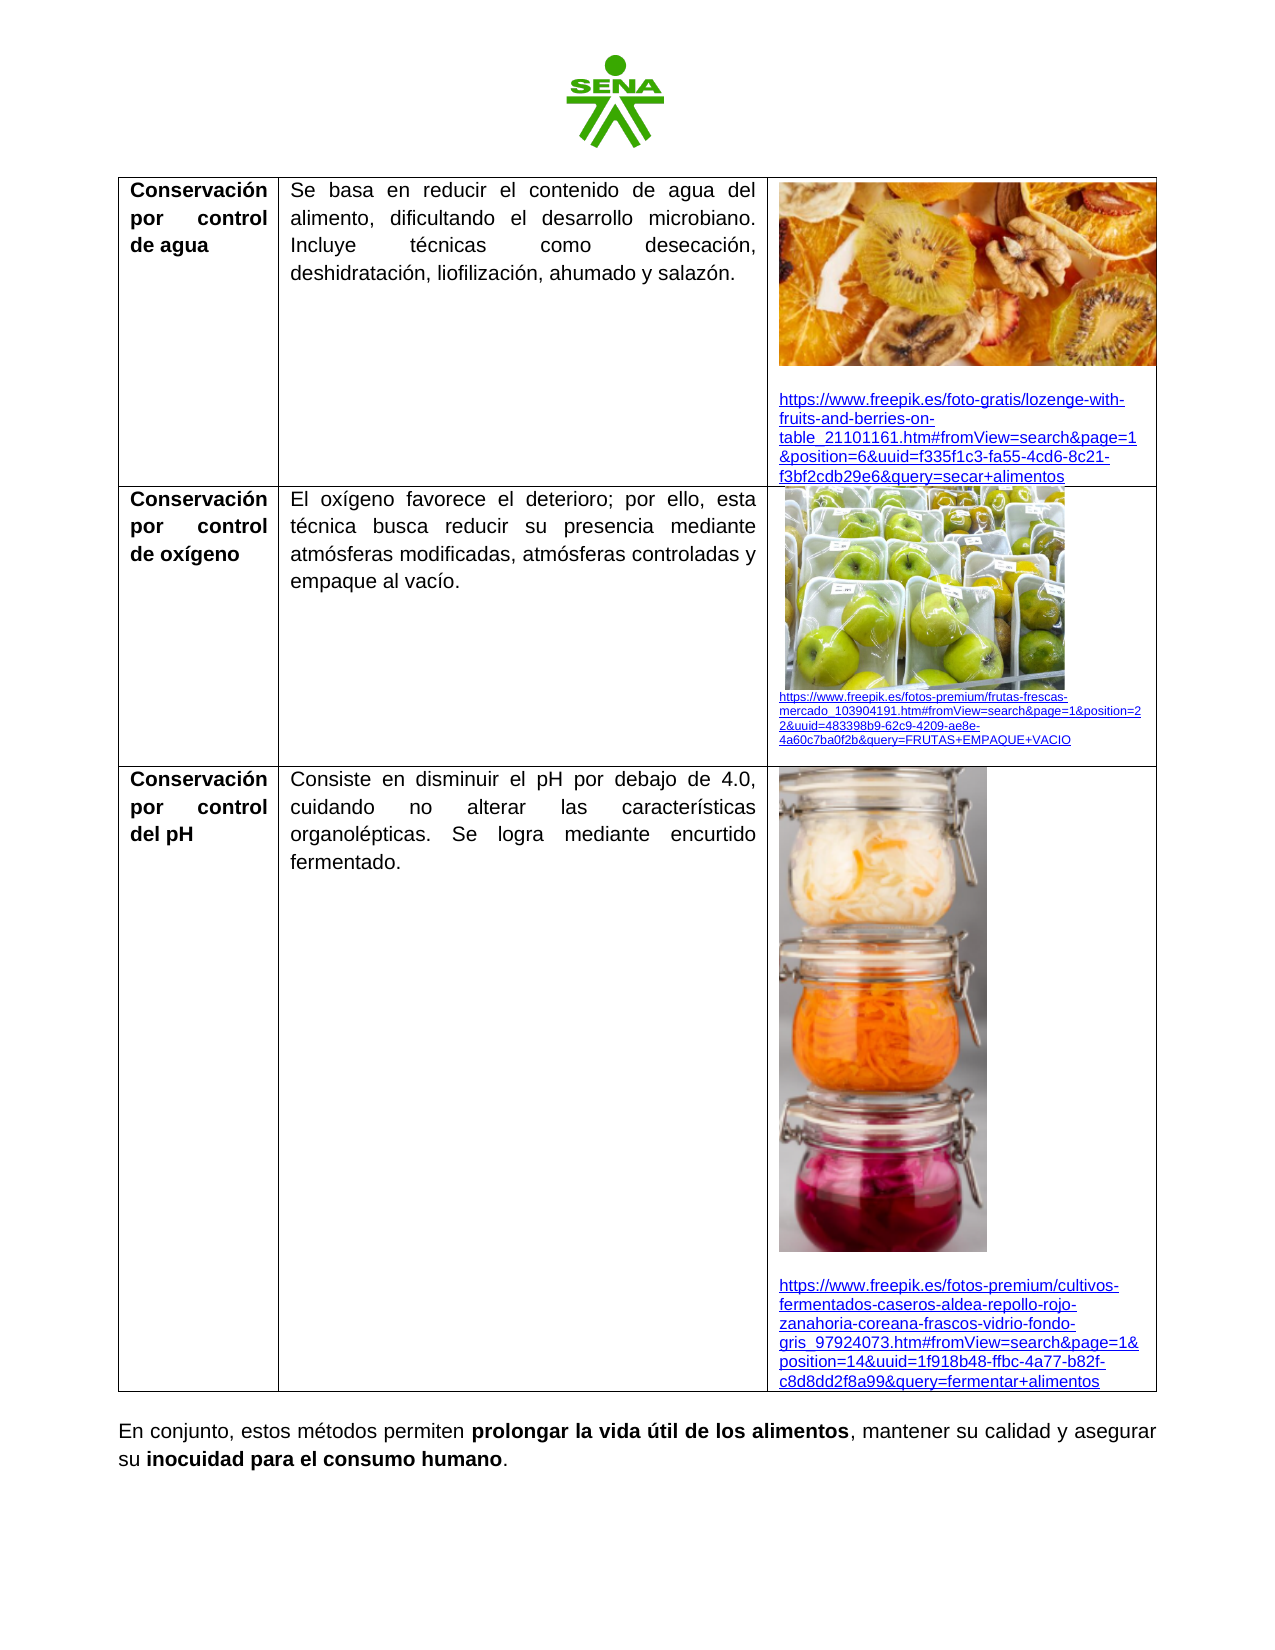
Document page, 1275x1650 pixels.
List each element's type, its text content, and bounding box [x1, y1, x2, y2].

table_cell Conservación por control del pH [119, 767, 278, 1391]
table_cell Conservación por control de oxígeno [119, 487, 278, 766]
picture [779, 767, 987, 1252]
table_cell https://www.freepik.es/fotos-premium/frutas-frescas-mercado_103904191.htm#fromView=search&page=1&position=22&uuid=483398b9-62c9-4209-ae8e-4a60c7ba0f2b&query=FRUTAS+EMPAQUE+VACIO [768, 487, 1156, 766]
table_cell https://www.freepik.es/foto-gratis/lozenge-with-fruits-and-berries-on-table_21101161.htm#fromView=search&page=1&position=6&uuid=f335f1c3-fa55-4cd6-8c21-f3bf2cdb29e6&query=secar+alimentos [768, 178, 1156, 486]
text En conjunto, estos métodos permiten prolongar la vida útil de los alimentos, mantener su calidad y asegurar su inocuidad para el consumo humano. [118, 1419, 1157, 1471]
picture [779, 178, 1157, 366]
picture [785, 486, 1065, 690]
table_cell Conservación por control de agua [119, 178, 278, 486]
table_cell El oxígeno favorece el deterioro; por ello, esta técnica busca reducir su presencia mediante atmósferas modificadas, atmósferas controladas y empaque al vacío. [279, 487, 767, 766]
picture [566, 55, 664, 148]
table_cell https://www.freepik.es/fotos-premium/cultivos-fermentados-caseros-aldea-repollo-rojo-zanahoria-coreana-frascos-vidrio-fondo-gris_97924073.htm#fromView=search&page=1&position=14&uuid=1f918b48-ffbc-4a77-b82f-c8d8dd2f8a99&query=fermentar+alimentos [768, 767, 1156, 1391]
table_cell Se basa en reducir el contenido de agua del alimento, dificultando el desarrollo microbiano. Incluye técnicas como desecación, deshidratación, liofilización, ahumado y salazón. [279, 178, 767, 486]
table_cell Consiste en disminuir el pH por debajo de 4.0, cuidando no alterar las características organolépticas. Se logra mediante encurtido fermentado. [279, 767, 767, 1391]
